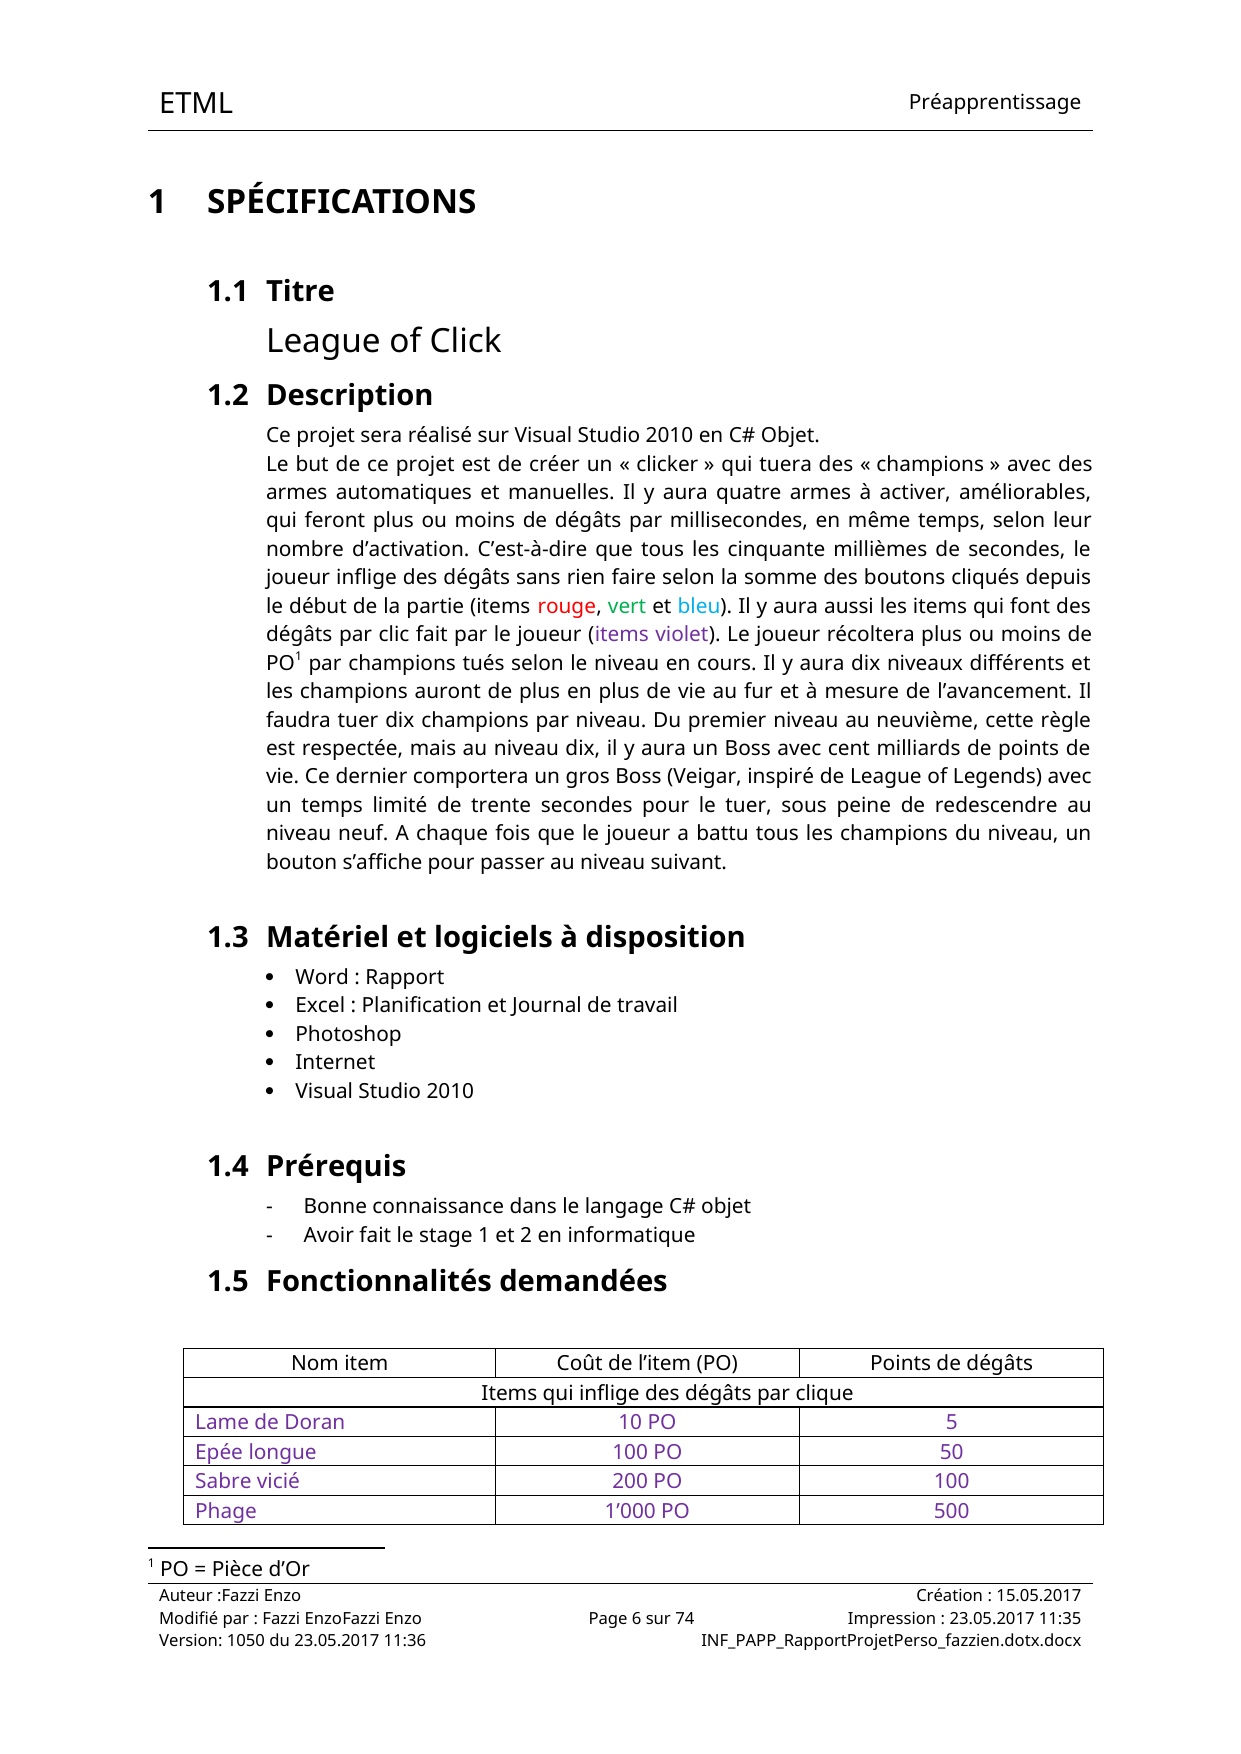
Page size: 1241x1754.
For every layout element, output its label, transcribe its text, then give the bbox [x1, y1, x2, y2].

text Ce projet sera réalisé sur Visual Studio 2010 en C# Objet. [266, 420, 1092, 449]
subtitle Prérequis [207, 1145, 1092, 1185]
text League of Click [266, 316, 1092, 362]
table_cell Lame de Doran [184, 1408, 495, 1436]
list Bonne connaissance dans le langage C# objet [266, 1191, 1092, 1220]
table_cell 5 [800, 1408, 1103, 1436]
subtitle Titre [207, 271, 1092, 310]
table_cell 100 PO [496, 1437, 799, 1465]
table_cell Sabre vicié [184, 1466, 495, 1495]
text Le but de ce projet est de créer un « clicker » qui tuera des « champions » avec des armes automatiques et manuelles. Il y aura quatre armes à activer, améliorables, qui feront plus ou moins de dégâts par millisecondes, en même temps, selon leur nombre d’activation. C’est-à-dire que tous les cinquante millièmes de secondes, le joueur inflige des dégâts sans rien faire selon la somme des boutons cliqués depuis le début de la partie (items rouge, vert et bleu). Il y aura aussi les items qui font des dégâts par clic fait par le joueur (items violet). Le joueur récoltera plus ou moins de PO par champions tués selon le niveau en cours. Il y aura dix niveaux différents et les champions auront de plus en plus de vie au fur et à mesure de l’avancement. Il faudra tuer dix champions par niveau. Du premier niveau au neuvième, cette règle est respectée, mais au niveau dix, il y aura un Boss avec cent milliards de points de vie. Ce dernier comportera un gros Boss (Veigar, inspiré de League of Legends) avec un temps limité de trente secondes pour le tuer, sous peine de redescendre au niveau neuf. A chaque fois que le joueur a battu tous les champions du niveau, un bouton s’affiche pour passer au niveau suivant. [266, 449, 1092, 875]
table_cell 50 [800, 1437, 1103, 1465]
table_cell 10 PO [496, 1408, 799, 1436]
subtitle Spécifications [148, 178, 1092, 223]
subtitle Fonctionnalités demandées [207, 1261, 1092, 1300]
table_cell 100 [800, 1466, 1103, 1495]
table_header Points de dégâts [800, 1349, 1103, 1377]
subtitle Matériel et logiciels à disposition [207, 916, 1092, 956]
list Visual Studio 2010 [222, 1076, 1092, 1104]
table_cell 200 PO [496, 1466, 799, 1495]
list Excel : Planification et Journal de travail [222, 991, 1092, 1019]
table_cell 500 [800, 1496, 1103, 1524]
table_cell Items qui inflige des dégâts par clique [184, 1378, 1103, 1406]
table_header Coût de l’item (PO) [496, 1349, 799, 1377]
list Word : Rapport [266, 962, 1092, 991]
subtitle Description [207, 374, 1092, 414]
list Avoir fait le stage 1 et 2 en informatique [266, 1220, 1092, 1248]
list Photoshop [222, 1019, 1092, 1047]
table_header Nom item [184, 1349, 495, 1377]
table_cell Phage [184, 1496, 495, 1524]
list Internet [222, 1047, 1092, 1076]
table_cell 1’000 PO [496, 1496, 799, 1524]
table_cell Epée longue [184, 1437, 495, 1465]
